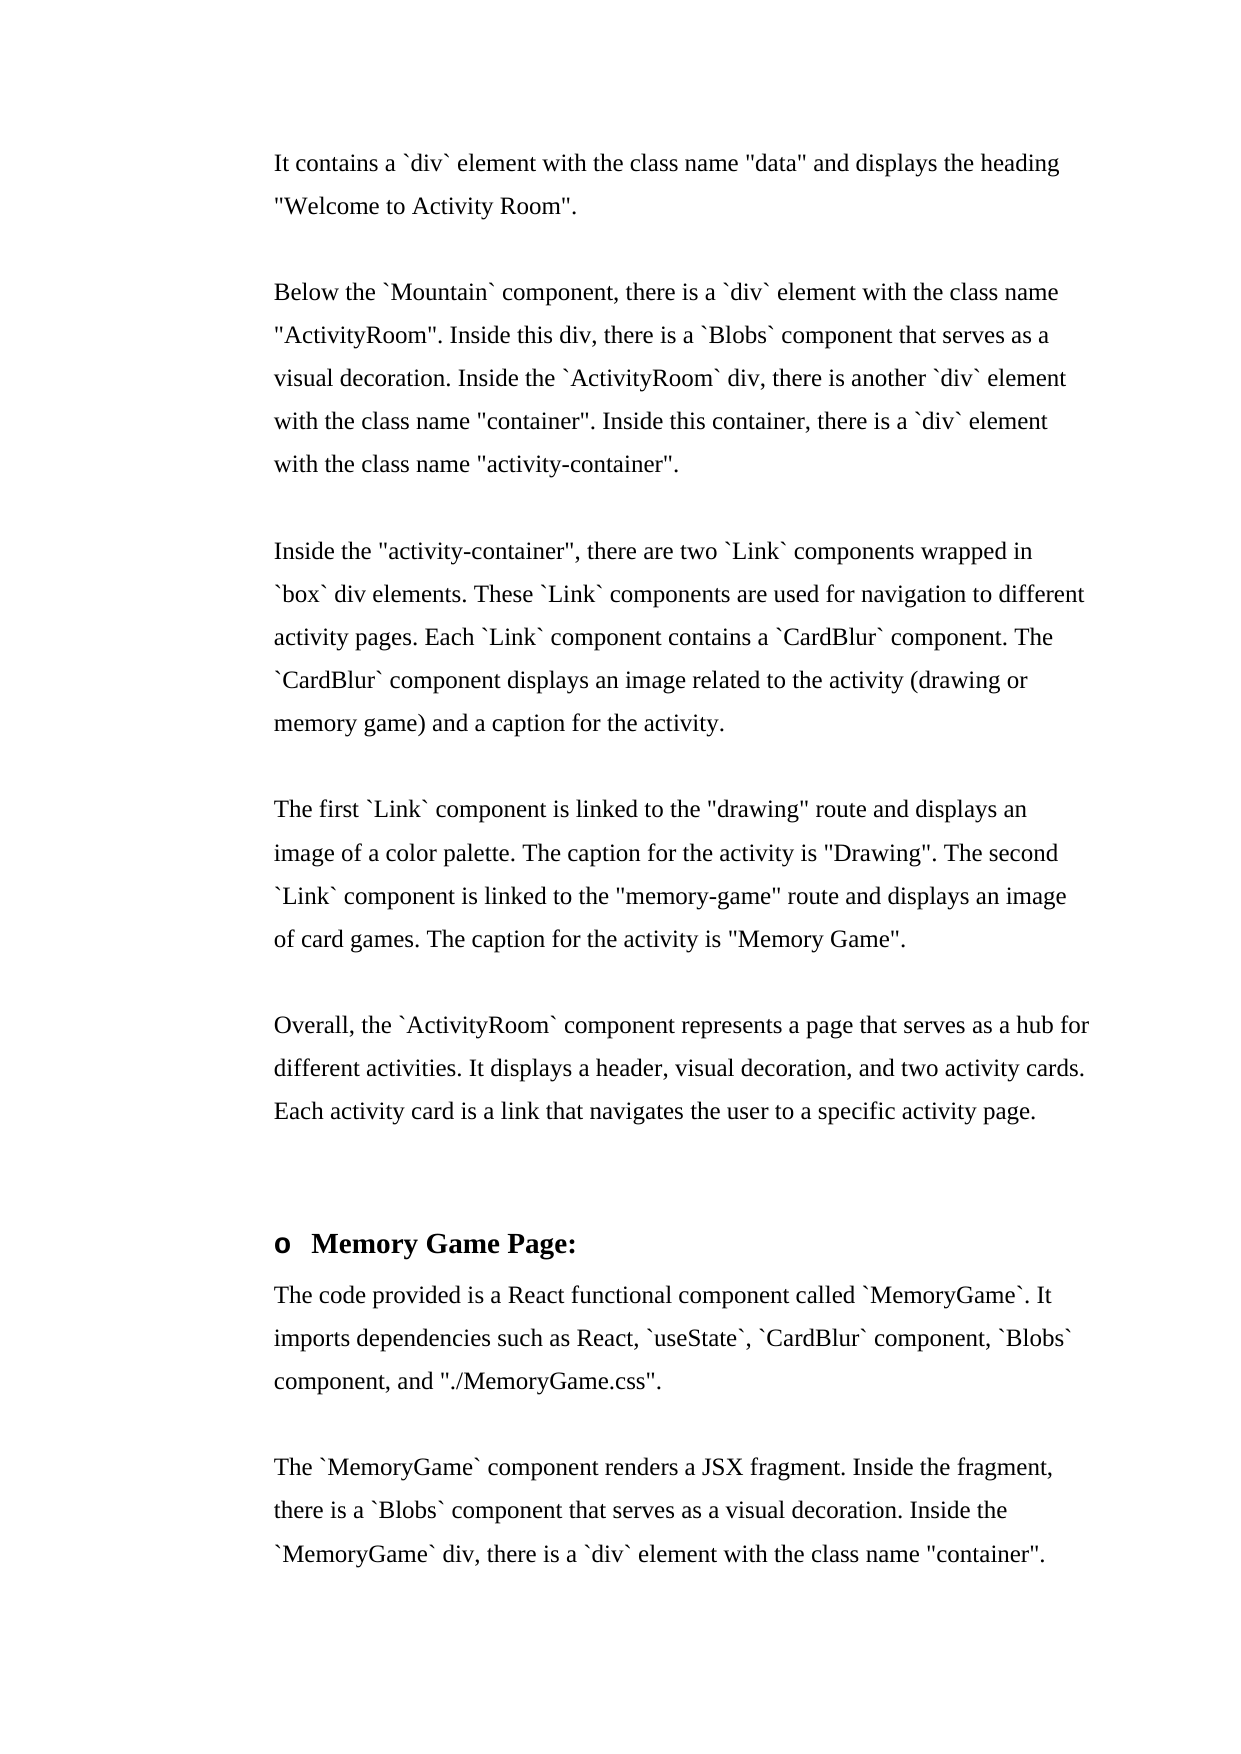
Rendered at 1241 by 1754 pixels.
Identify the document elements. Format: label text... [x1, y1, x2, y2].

text Overall, the `ActivityRoom` component represents a page that serves as a hub for different activities. It displays a header, visual decoration, and two activity cards. Each activity card is a link that navigates the user to a specific activity page. [274, 1010, 1092, 1125]
text The code provided is a React functional component called `MemoryGame`. It imports dependencies such as React, `useState`, `CardBlur` component, `Blobs` component, and "./MemoryGame.css". [274, 1280, 1092, 1395]
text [274, 1452, 1092, 1567]
text Below the `Mountain` component, there is a `div` element with the class name "ActivityRoom". Inside this div, there is a `Blobs` component that serves as a visual decoration. Inside the `ActivityRoom` div, there is another `div` element with the class name "container". Inside this container, there is a `div` element with the class name "activity-container". [274, 277, 1092, 478]
text Inside the "activity-container", there are two `Link` components wrapped in `box` div elements. These `Link` components are used for navigation to different activity pages. Each `Link` component contains a `CardBlur` component. The `CardBlur` component displays an image related to the activity (drawing or memory game) and a caption for the activity. [274, 536, 1092, 737]
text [274, 148, 1092, 219]
text The first `Link` component is linked to the "drawing" route and displays an image of a color palette. The caption for the activity is "Drawing". The second `Link` component is linked to the "memory-game" route and displays an image of card games. The caption for the activity is "Memory Game". [274, 794, 1092, 953]
list Memory Game Page: [274, 1226, 1092, 1262]
